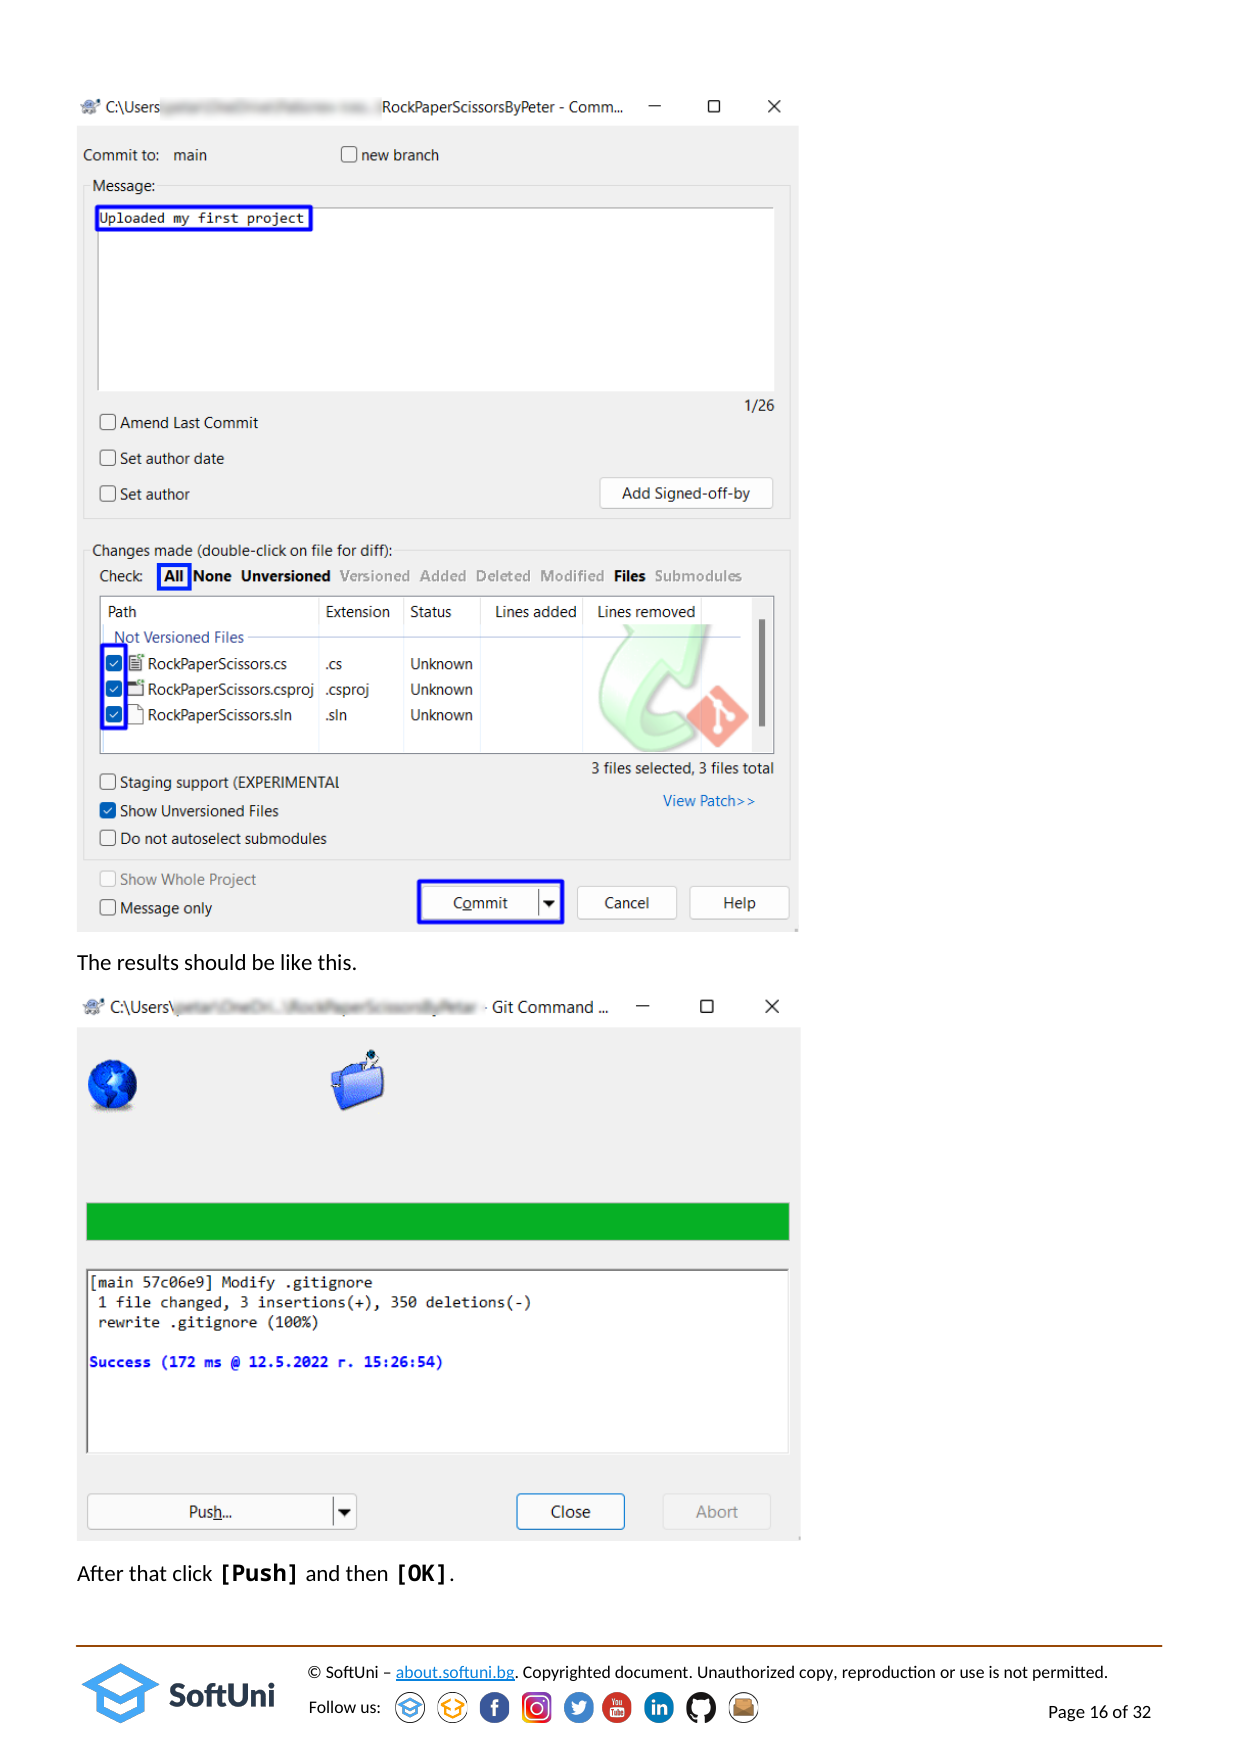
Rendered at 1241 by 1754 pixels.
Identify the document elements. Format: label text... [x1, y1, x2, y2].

picture [395, 1692, 425, 1723]
picture [644, 1714, 653, 1723]
picture [564, 1692, 594, 1723]
text The results should be like this. [77, 948, 1163, 976]
picture [665, 1692, 674, 1701]
picture [686, 1692, 716, 1723]
picture [75, 1658, 281, 1729]
picture [479, 1692, 510, 1723]
picture [658, 1705, 667, 1714]
picture [644, 1692, 653, 1701]
picture [437, 1692, 468, 1723]
picture [602, 1692, 632, 1723]
picture [522, 1692, 552, 1723]
picture [76, 992, 801, 1541]
picture [665, 1714, 674, 1723]
text After that click [Push] and then [OK]. [77, 1557, 1163, 1588]
picture [728, 1692, 759, 1723]
picture [76, 95, 799, 932]
